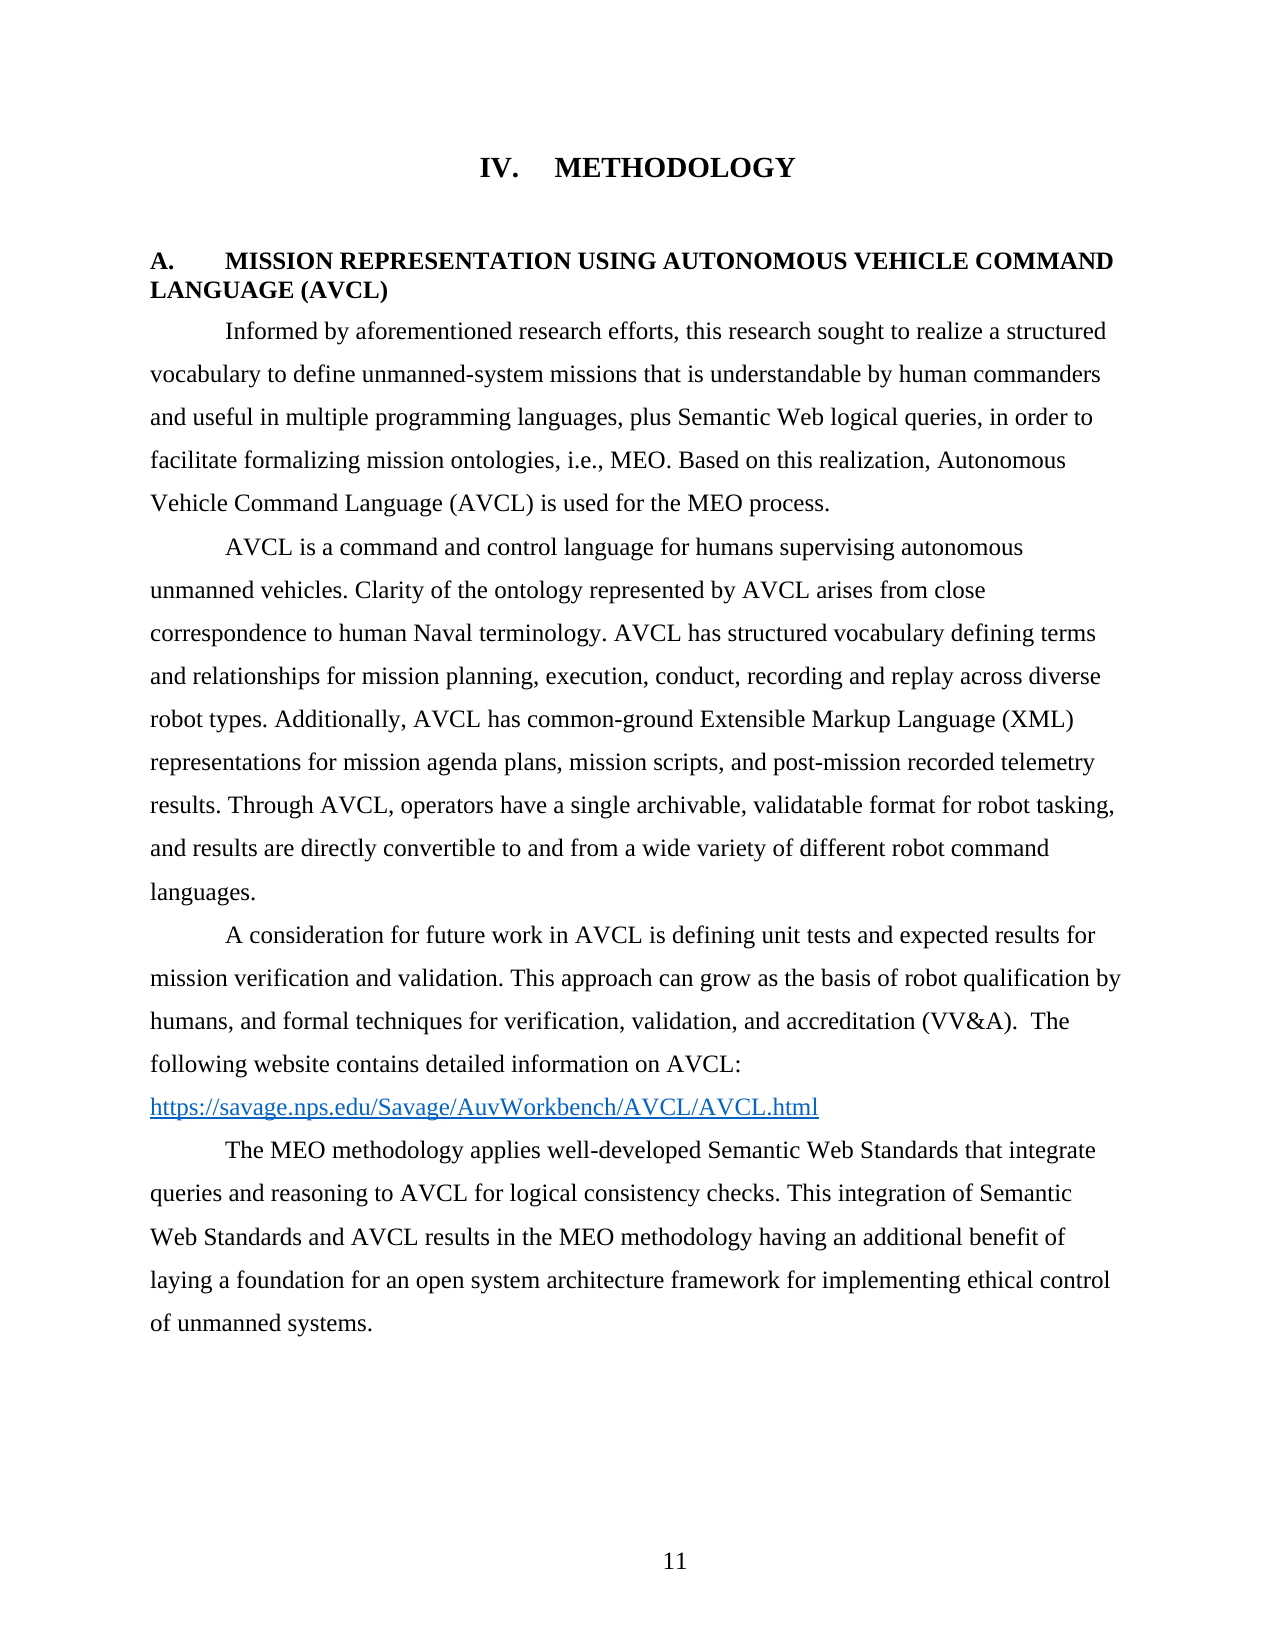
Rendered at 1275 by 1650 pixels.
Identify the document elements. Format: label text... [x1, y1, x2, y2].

text Informed by aforementioned research efforts, this research sought to realize a structured vocabulary to define unmanned-system missions that is understandable by human commanders and useful in multiple programming languages, plus Semantic Web logical queries, in order to facilitate formalizing mission ontologies, i.e., MEO. Based on this realization, Autonomous Vehicle Command Language (AVCL) is used for the MEO process. [150, 316, 1125, 517]
subtitle METHODOLOGY [150, 150, 1125, 183]
text The MEO methodology applies well-developed Semantic Web Standards that integrate queries and reasoning to AVCL for logical consistency checks. This integration of Semantic Web Standards and AVCL results in the MEO methodology having an additional benefit of laying a foundation for an open system architecture framework for implementing ethical control of unmanned systems. [150, 1135, 1125, 1337]
subtitle MISSION REPRESENTATION USING AUTONOMOUS VEHICLE COMMAND LANGUAGE (AVCL) [150, 246, 1125, 303]
text A consideration for future work in AVCL is defining unit tests and expected results for mission verification and validation. This approach can grow as the basis of robot qualification by humans, and formal techniques for verification, validation, and accreditation (VV&A). The following website contains detailed information on AVCL: https://savage.nps.edu/Savage/AuvWorkbench/AVCL/AVCL.html [150, 920, 1125, 1121]
text AVCL is a command and control language for humans supervising autonomous unmanned vehicles. Clarity of the ontology represented by AVCL arises from close correspondence to human Naval terminology. AVCL has structured vocabulary defining terms and relationships for mission planning, execution, conduct, recording and replay across diverse robot types. Additionally, AVCL has common-ground Extensible Markup Language (XML) representations for mission agenda plans, mission scripts, and post-mission recorded telemetry results. Through AVCL, operators have a single archivable, validatable format for robot tasking, and results are directly convertible to and from a wide variety of different robot command languages. [150, 532, 1125, 905]
